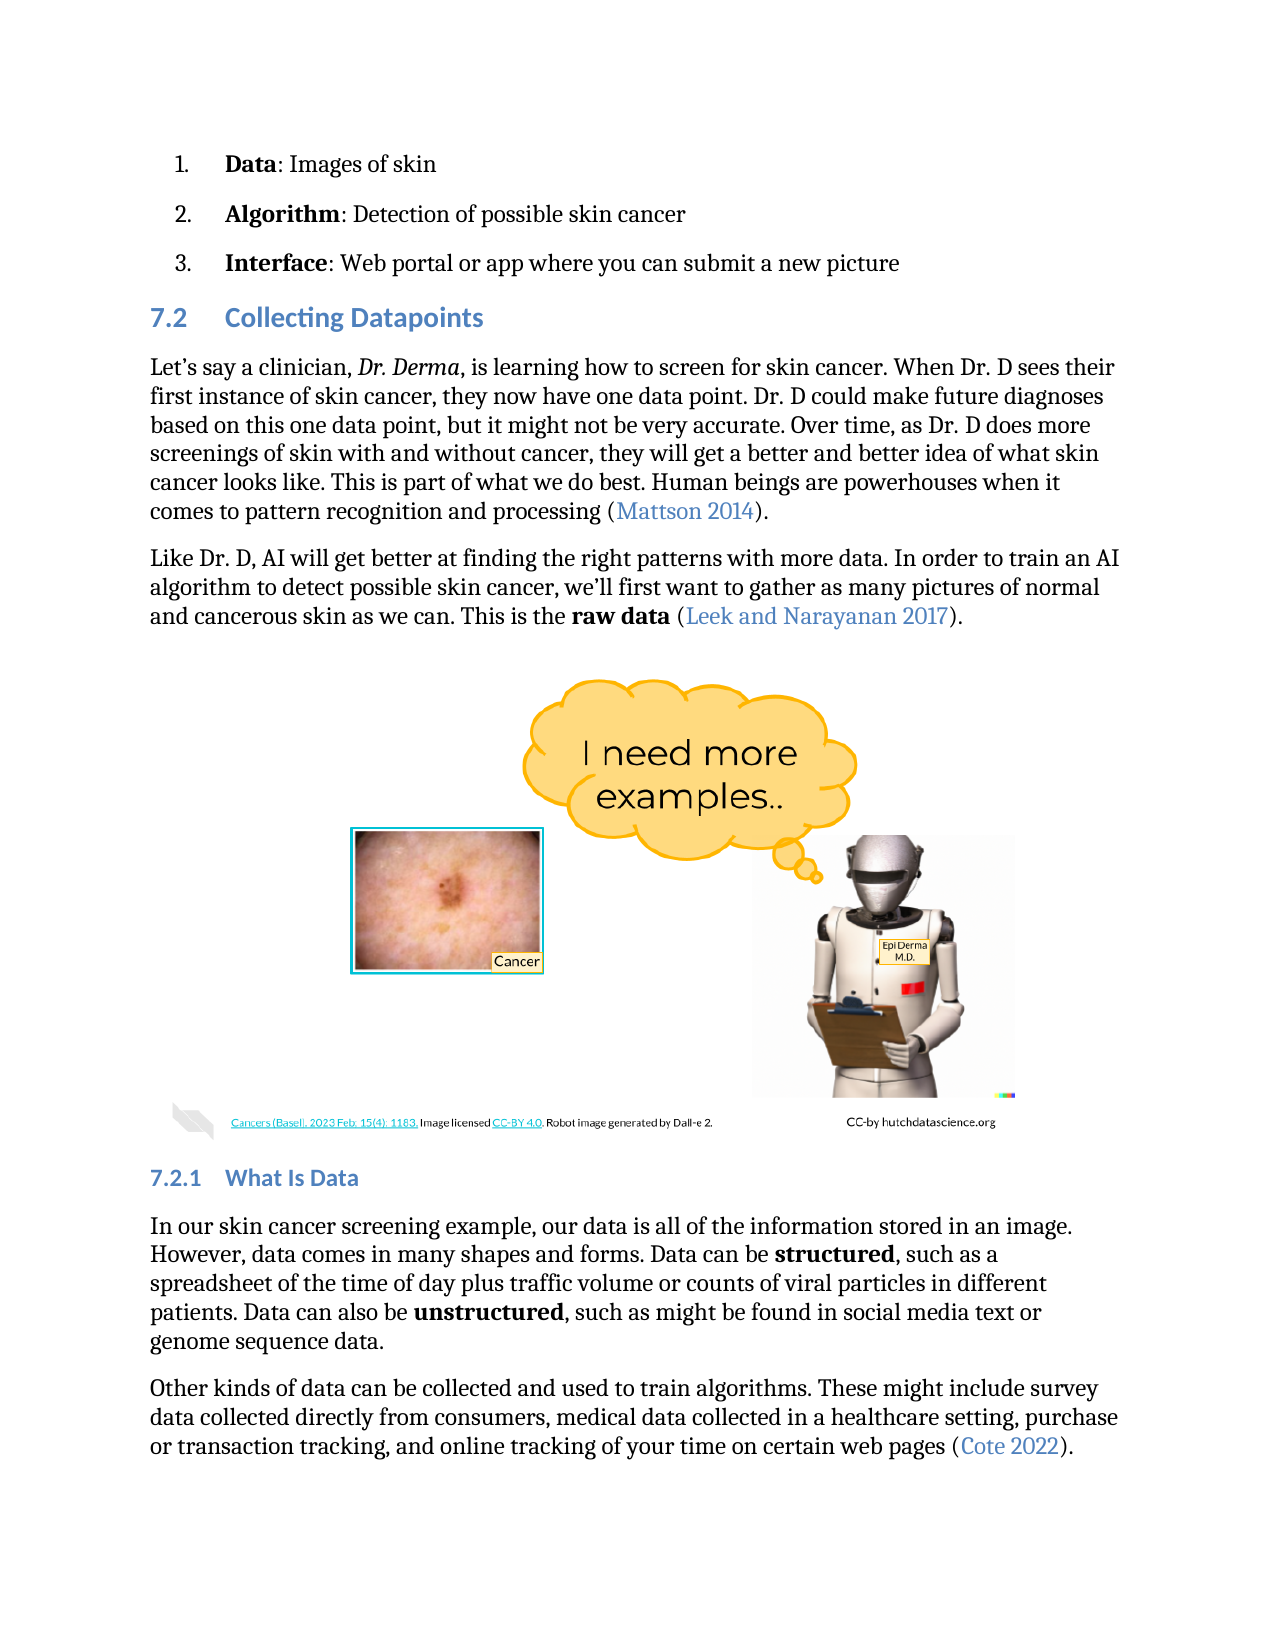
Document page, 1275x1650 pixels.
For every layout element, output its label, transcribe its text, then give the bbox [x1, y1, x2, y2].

text Like Dr. D, AI will get better at finding the right patterns with more data. In order to train an AI algorithm to detect possible skin cancer, we’ll first want to gather as many pictures of normal and cancerous skin as we can. This is the raw data (Leek and Narayanan 2017). [150, 544, 1125, 631]
picture [168, 649, 1044, 1142]
subtitle 7.2 Collecting Datapoints [150, 299, 1125, 334]
text Let’s say a clinician, Dr. Derma, is learning how to screen for skin cancer. When Dr. D sees their first instance of skin cancer, they now have one data point. Dr. D could make future diagnoses based on this one data point, but it might not be very accurate. Over time, as Dr. D does more screenings of skin with and without cancer, they will get a better and better idea of what skin cancer looks like. This is part of what we do best. Human beings are powerhouses when it comes to pattern recognition and processing (Mattson 2014). [150, 353, 1125, 526]
list Data: Images of skin [175, 150, 1125, 179]
subtitle 7.2.1 What Is Data [150, 1162, 1125, 1193]
list Interface: Web portal or app where you can submit a new picture [175, 249, 1125, 278]
text In our skin cancer screening example, our data is all of the information stored in an image. However, data comes in many shapes and forms. Data can be structured, such as a spreadsheet of the time of day plus traffic volume or counts of viral particles in different patients. Data can also be unstructured, such as might be found in social media text or genome sequence data. [150, 1212, 1125, 1355]
text Other kinds of data can be collected and used to train algorithms. These might include survey data collected directly from consumers, medical data collected in a healthcare setting, purchase or transaction tracking, and online tracking of your time on certain web pages (Cote 2022). [150, 1374, 1125, 1460]
list Algorithm: Detection of possible skin cancer [175, 199, 1125, 228]
